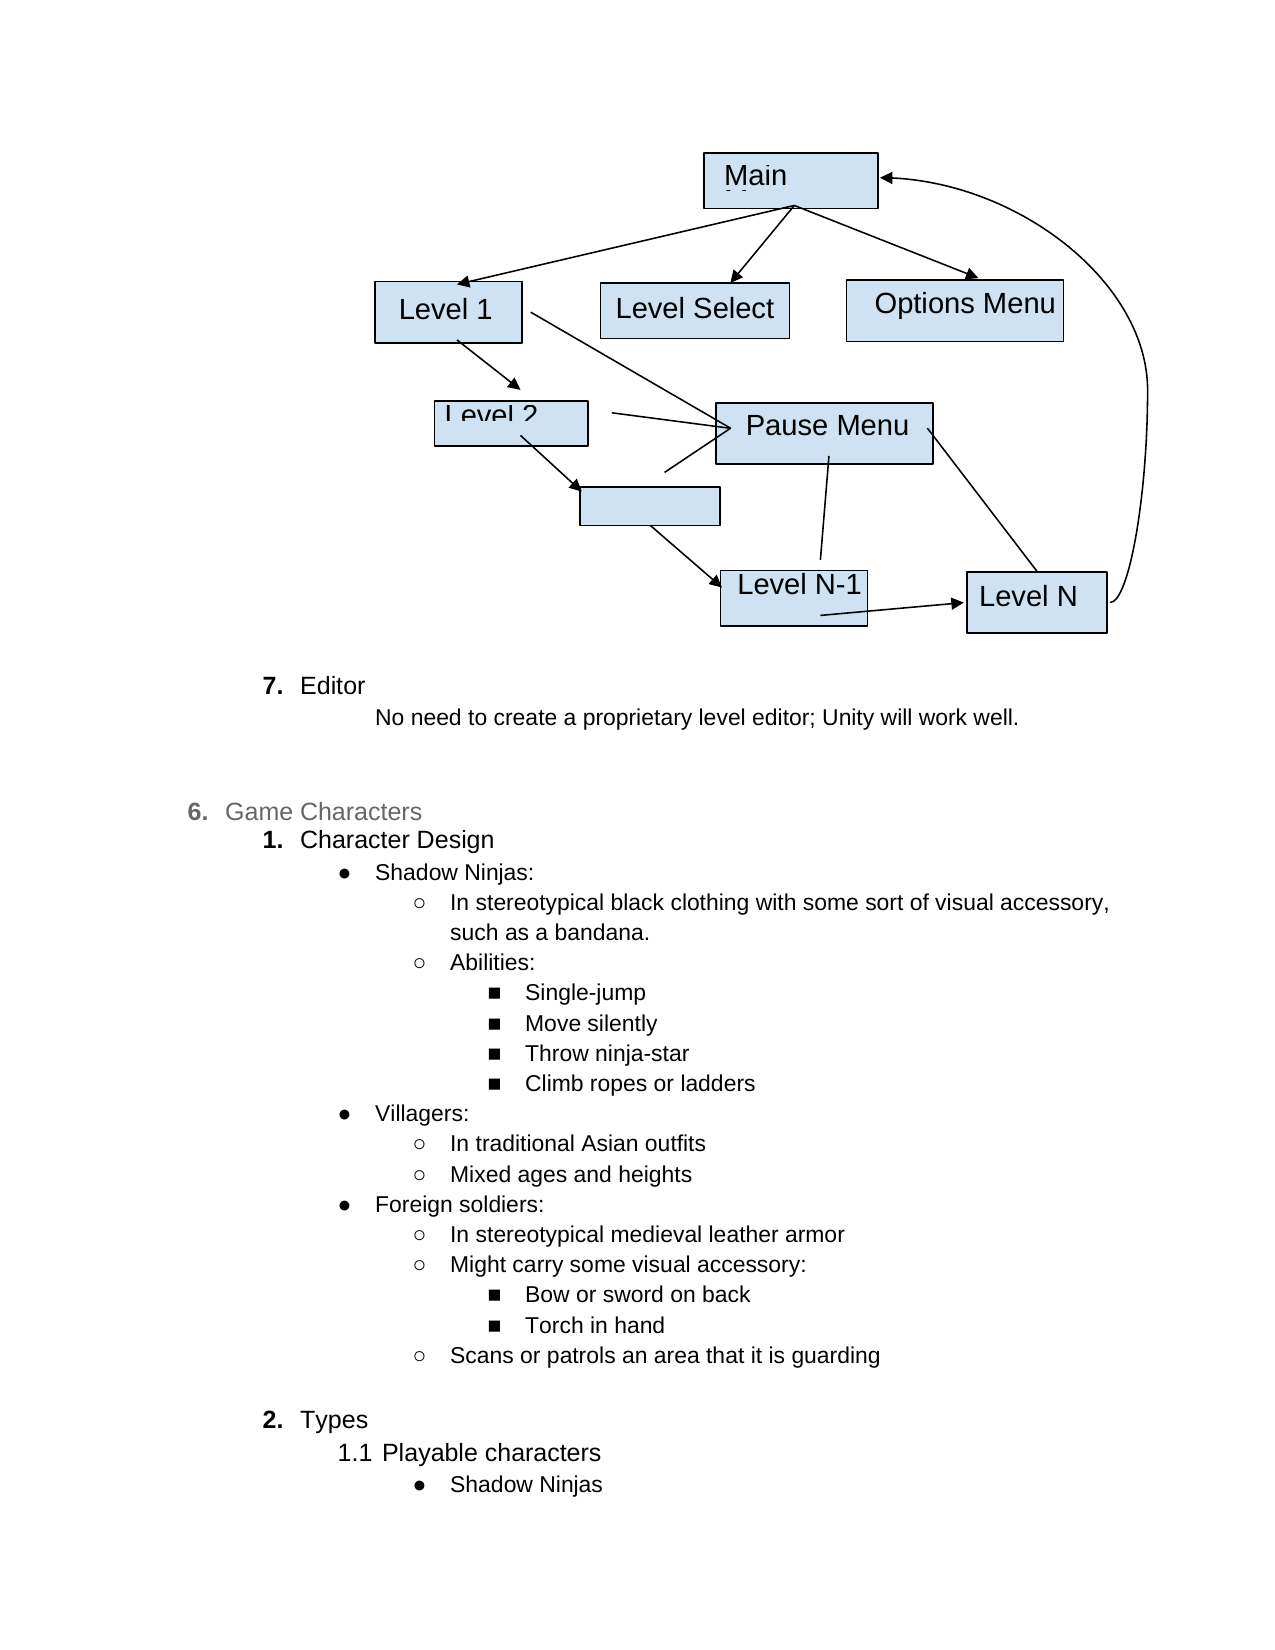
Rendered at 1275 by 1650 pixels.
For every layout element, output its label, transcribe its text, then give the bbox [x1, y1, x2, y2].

list Villagers: [337, 1100, 1125, 1127]
list Playable characters [337, 1438, 1125, 1467]
list Foreign soldiers: [337, 1191, 1125, 1217]
list Scans or patrols an area that it is guarding [412, 1342, 1125, 1368]
text No need to create a proprietary level editor; Unity will work well. [300, 704, 1125, 730]
list Character Design [262, 826, 1125, 854]
list Climb ropes or ladders [487, 1070, 1125, 1096]
list Torch in hand [487, 1312, 1125, 1338]
list Mixed ages and heights [412, 1161, 1125, 1187]
list Abilities: [412, 949, 1125, 976]
list Shadow Ninjas [412, 1471, 1125, 1497]
list Single-jump [487, 979, 1125, 1006]
list In stereotypical black clothing with some sort of visual accessory, such as a bandana. [412, 889, 1125, 945]
list Shadow Ninjas: [337, 858, 1125, 885]
list In traditional Asian outfits [412, 1130, 1125, 1157]
list Editor [262, 671, 1125, 700]
list Types [262, 1405, 1125, 1434]
list Throw ninja-star [487, 1040, 1125, 1066]
subtitle Game Characters [187, 797, 1125, 826]
list In stereotypical medieval leather armor [412, 1221, 1125, 1247]
list Might carry some visual accessory: [412, 1251, 1125, 1278]
list Move silently [487, 1009, 1125, 1036]
list Bow or sword on back [487, 1281, 1125, 1308]
